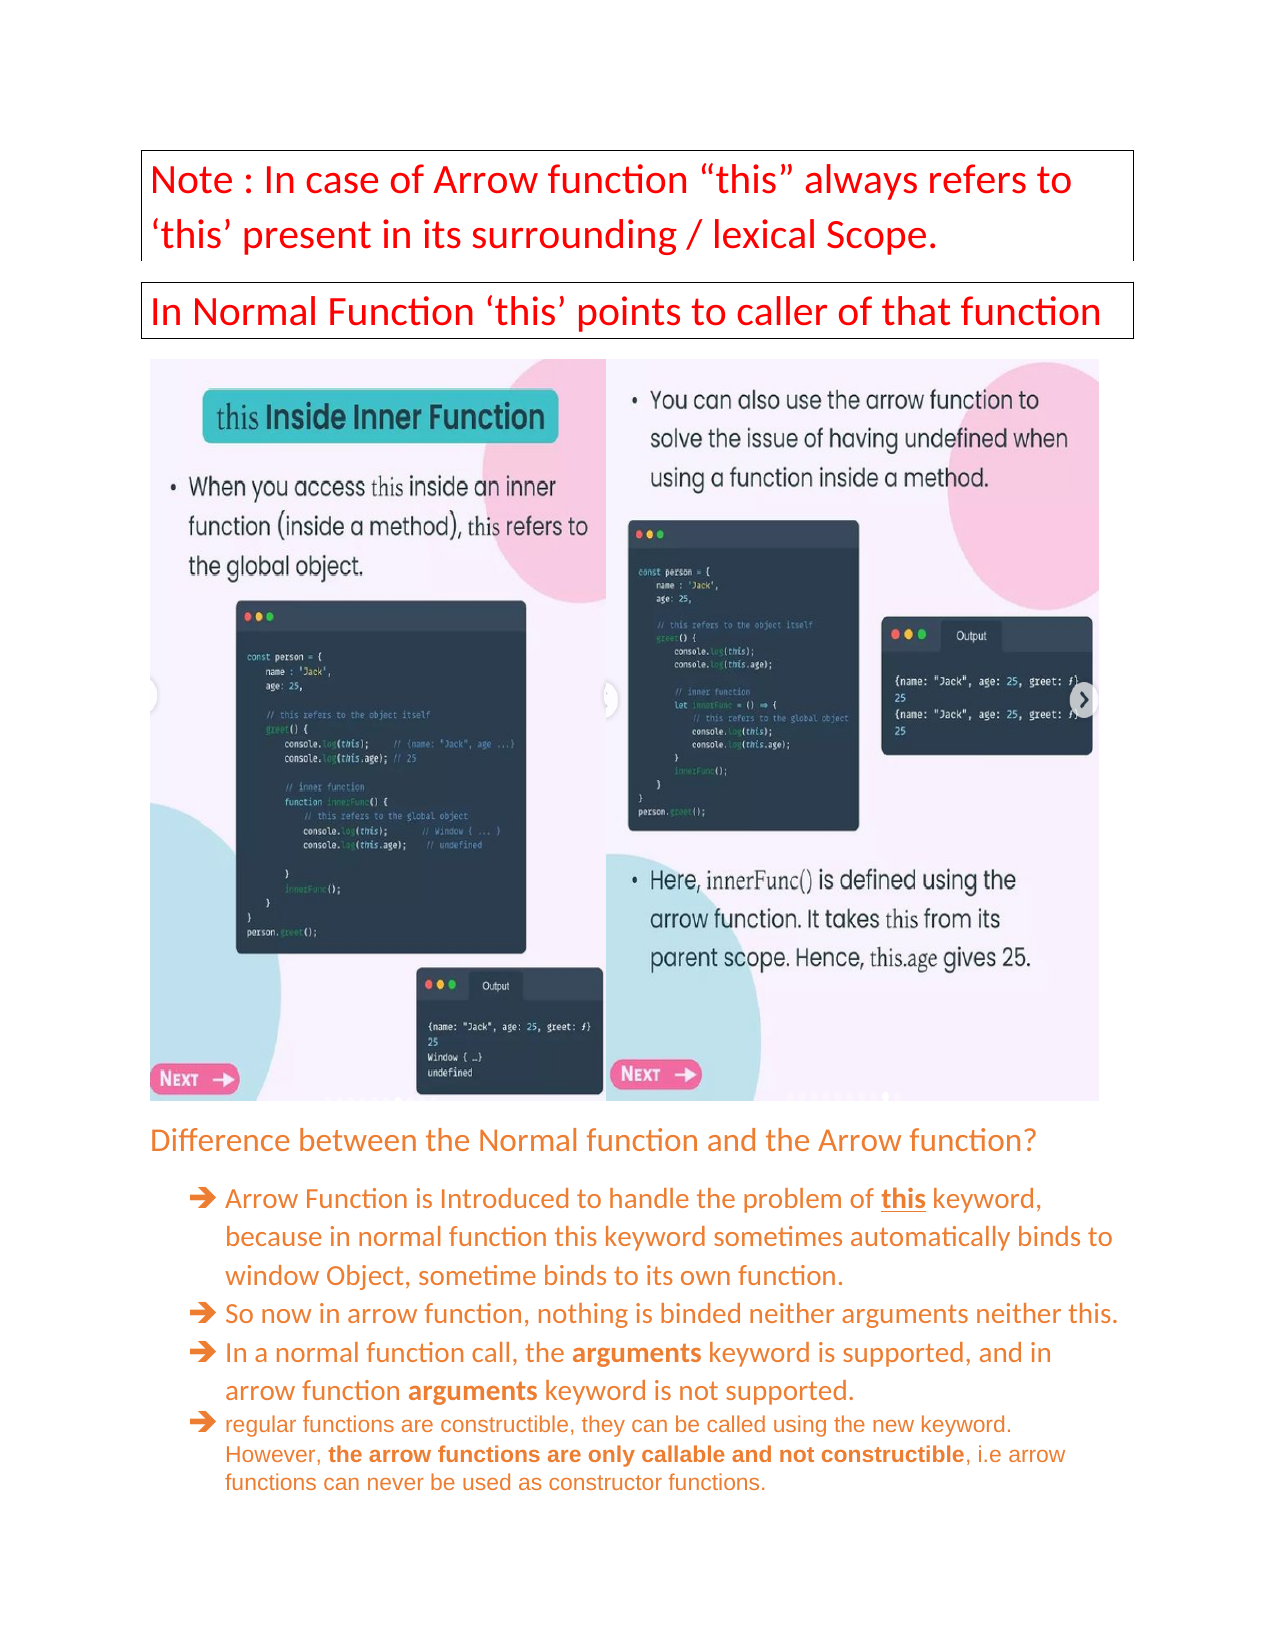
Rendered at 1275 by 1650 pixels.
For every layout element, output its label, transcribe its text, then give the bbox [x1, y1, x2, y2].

text Note : In case of Arrow function “this” always refers to ‘this’ present in its surrounding / lexical Scope. [142, 151, 1133, 261]
text In Normal Function ‘this’ points to caller of that function [142, 283, 1133, 338]
picture [150, 359, 1099, 1101]
list Arrow Function is Introduced to handle the problem of this keyword, because in normal function this keyword sometimes automatically binds to window Object, sometime binds to its own function. [187, 1180, 1125, 1293]
list regular functions are constructible, they can be called using the new keyword. However, the arrow functions are only callable and not constructible, i.e arrow functions can never be used as constructor functions. [187, 1411, 1125, 1495]
list So now in arrow function, nothing is binded neither arguments neither this. [187, 1295, 1125, 1331]
text Difference between the Normal function and the Arrow function? [150, 1119, 1125, 1160]
list In a normal function call, the arguments keyword is supported, and in arrow function arguments keyword is not supported. [187, 1334, 1125, 1408]
